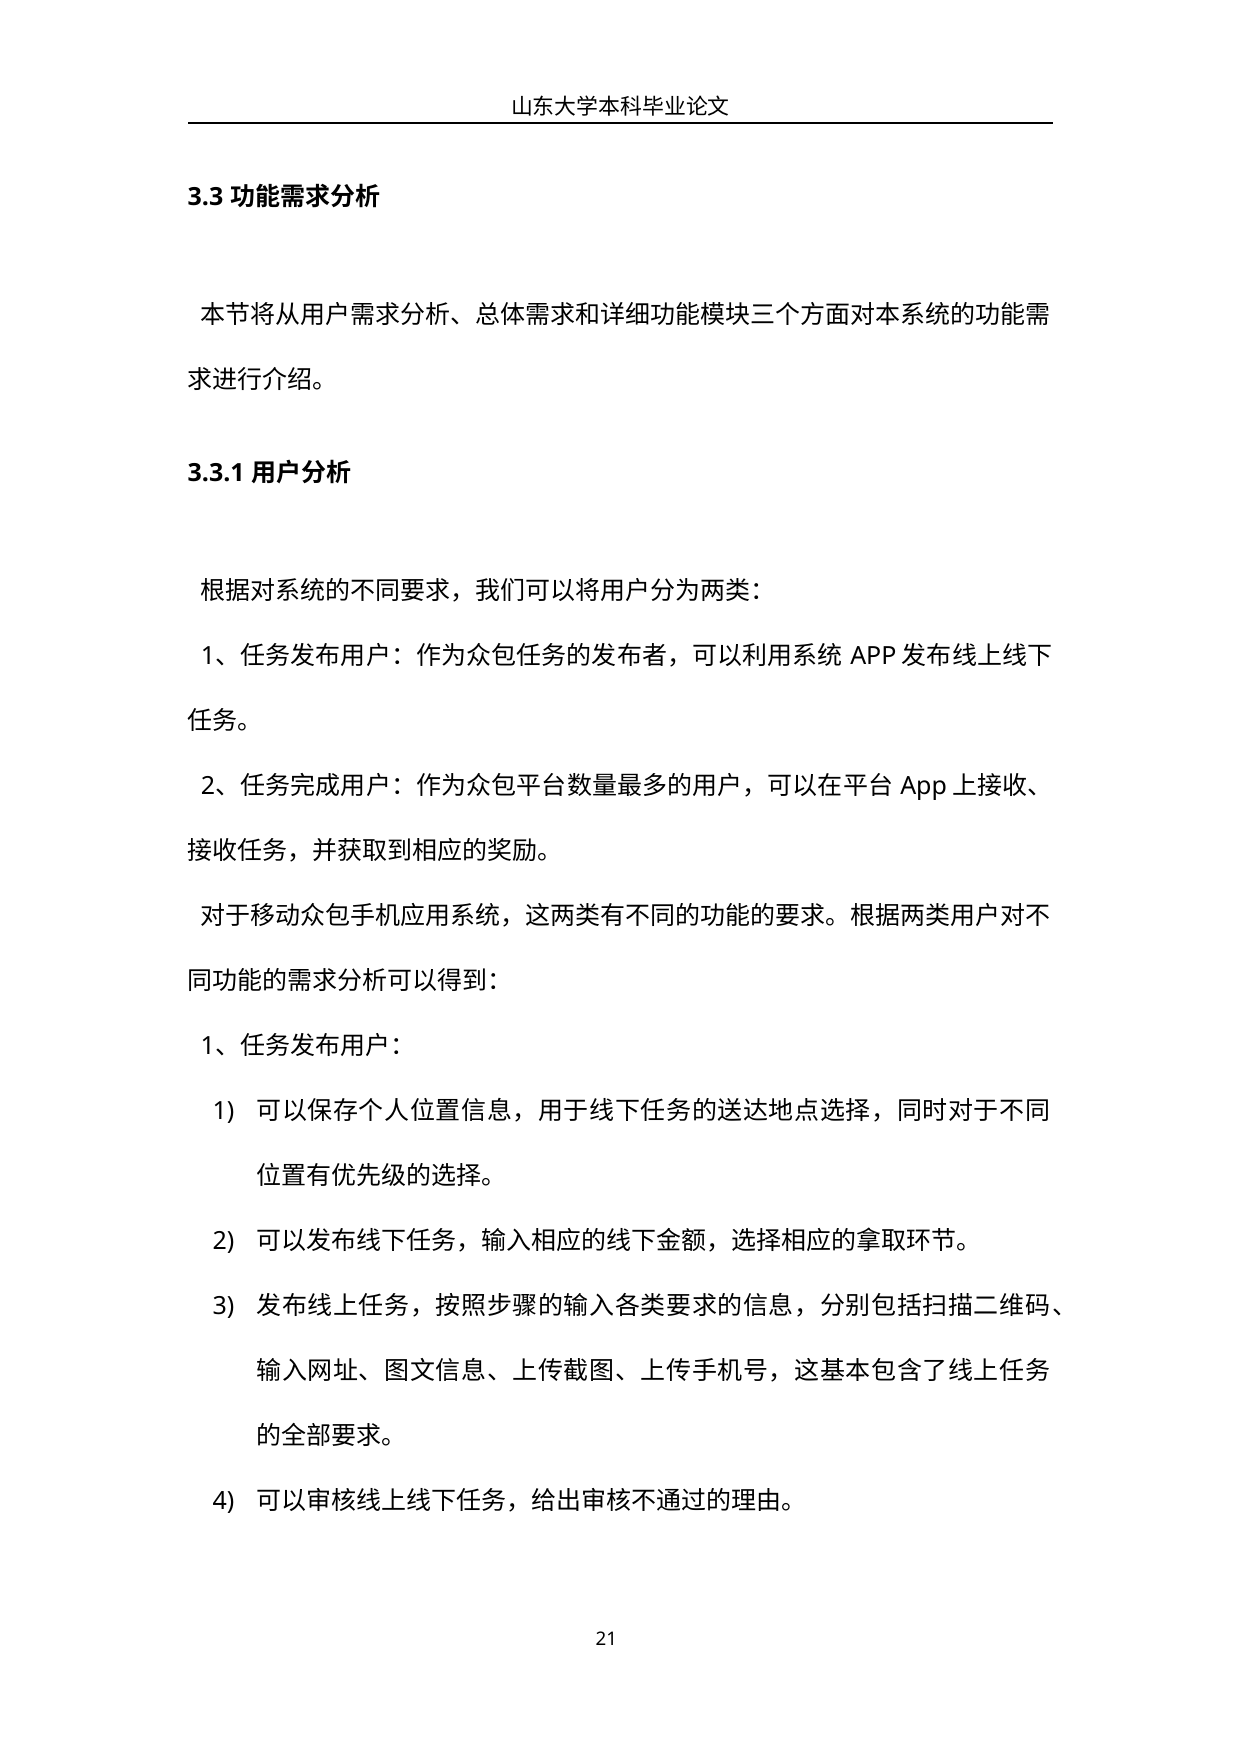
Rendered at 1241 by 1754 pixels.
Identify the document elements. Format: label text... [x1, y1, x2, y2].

list 发布线上任务，按照步骤的输入各类要求的信息，分别包括扫描二维码、输入网址、图文信息、上传截图、上传手机号，这基本包含了线上任务的全部要求。 [212, 1271, 1053, 1466]
list 可以保存个人位置信息，用于线下任务的送达地点选择，同时对于不同位置有优先级的选择。 [212, 1076, 1053, 1206]
subtitle 3.3.1 用户分析 [187, 438, 1053, 503]
text 本节将从用户需求分析、总体需求和详细功能模块三个方面对本系统的功能需求进行介绍。 [187, 281, 1053, 411]
text 根据对系统的不同要求，我们可以将用户分为两类： [187, 556, 1053, 621]
text 1、任务发布用户： [187, 1011, 1053, 1076]
subtitle 3.3 功能需求分析 [187, 162, 1053, 227]
text 1、任务发布用户：作为众包任务的发布者，可以利用系统APP发布线上线下任务。 [187, 621, 1053, 751]
text 2、任务完成用户：作为众包平台数量最多的用户，可以在平台App上接收、接收任务，并获取到相应的奖励。 [187, 751, 1053, 881]
list 可以审核线上线下任务，给出审核不通过的理由。 [212, 1466, 1053, 1531]
text 对于移动众包手机应用系统，这两类有不同的功能的要求。根据两类用户对不同功能的需求分析可以得到： [187, 881, 1053, 1011]
list 可以发布线下任务，输入相应的线下金额，选择相应的拿取环节。 [212, 1206, 1053, 1271]
